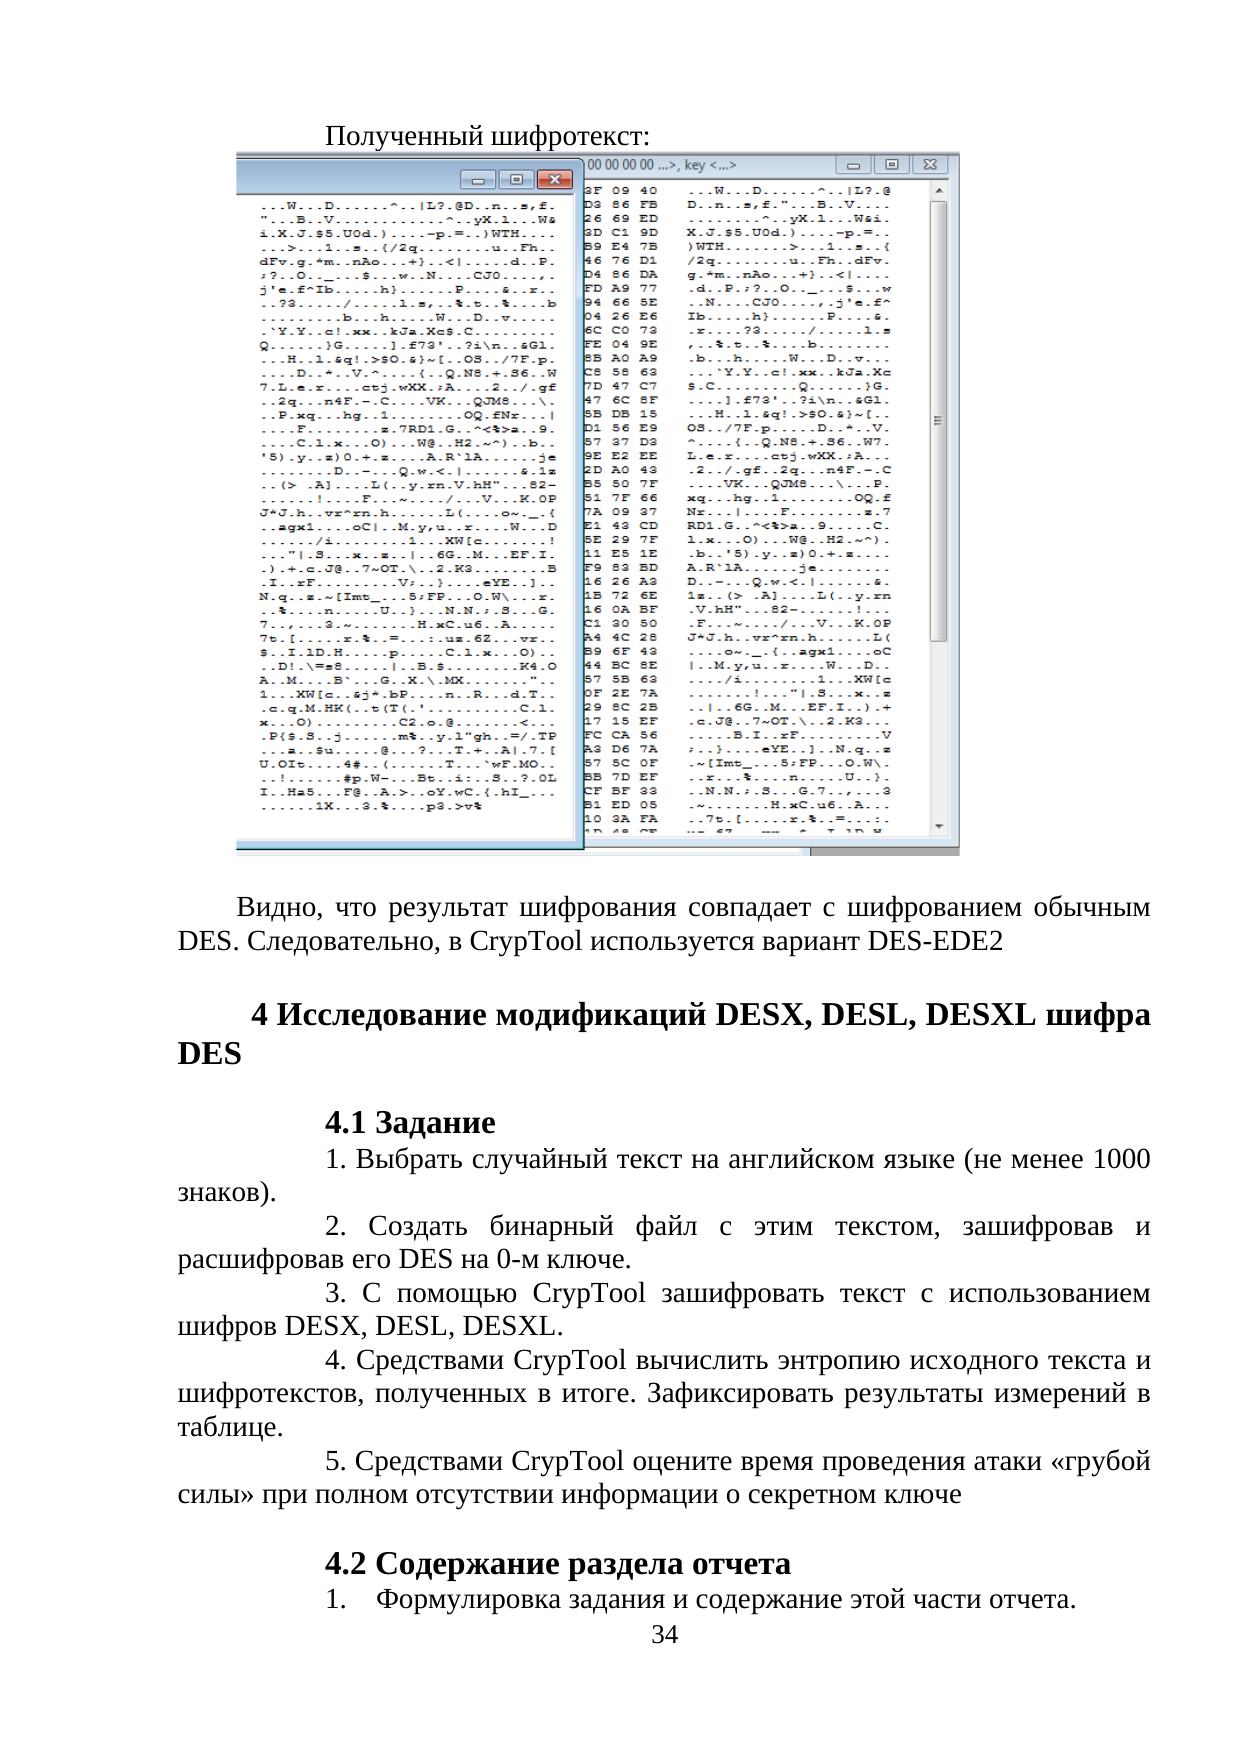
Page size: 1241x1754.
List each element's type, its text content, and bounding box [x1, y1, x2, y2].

text Видно, что результат шифрования совпадает с шифрованием обычным DES. Следовательно, в CrypTool используется вариант DES-EDE2 [177, 889, 1152, 956]
text 1. Выбрать случайный текст на английском языке (не менее 1000 знаков). [177, 1141, 1152, 1208]
text 2. Создать бинарный файл с этим текстом, зашифровав и расшифровав его DES на 0-м ключе. [177, 1208, 1152, 1275]
text 3. С помощью CrypTool зашифровать текст с использованием шифров DESX, DESL, DESXL. [177, 1275, 1152, 1342]
picture [236, 151, 960, 856]
text 4.2 Содержание раздела отчета [251, 1543, 1152, 1582]
text 4 Исследование модификаций DESX, DESL, DESXL шифра DES [177, 994, 1152, 1102]
text 4. Средствами CrypTool вычислить энтропию исходного текста и шифротекстов, полученных в итоге. Зафиксировать результаты измерений в таблице. [177, 1342, 1152, 1443]
text Полученный шифротекст: [251, 118, 1152, 152]
text 4.1 Задание [251, 1102, 1152, 1141]
text 5. Средствами CrypTool оцените время проведения атаки «грубой силы» при полном отсутствии информации о секретном ключе [177, 1443, 1152, 1510]
text 1. Формулировка задания и содержание этой части отчета. [177, 1582, 1152, 1615]
